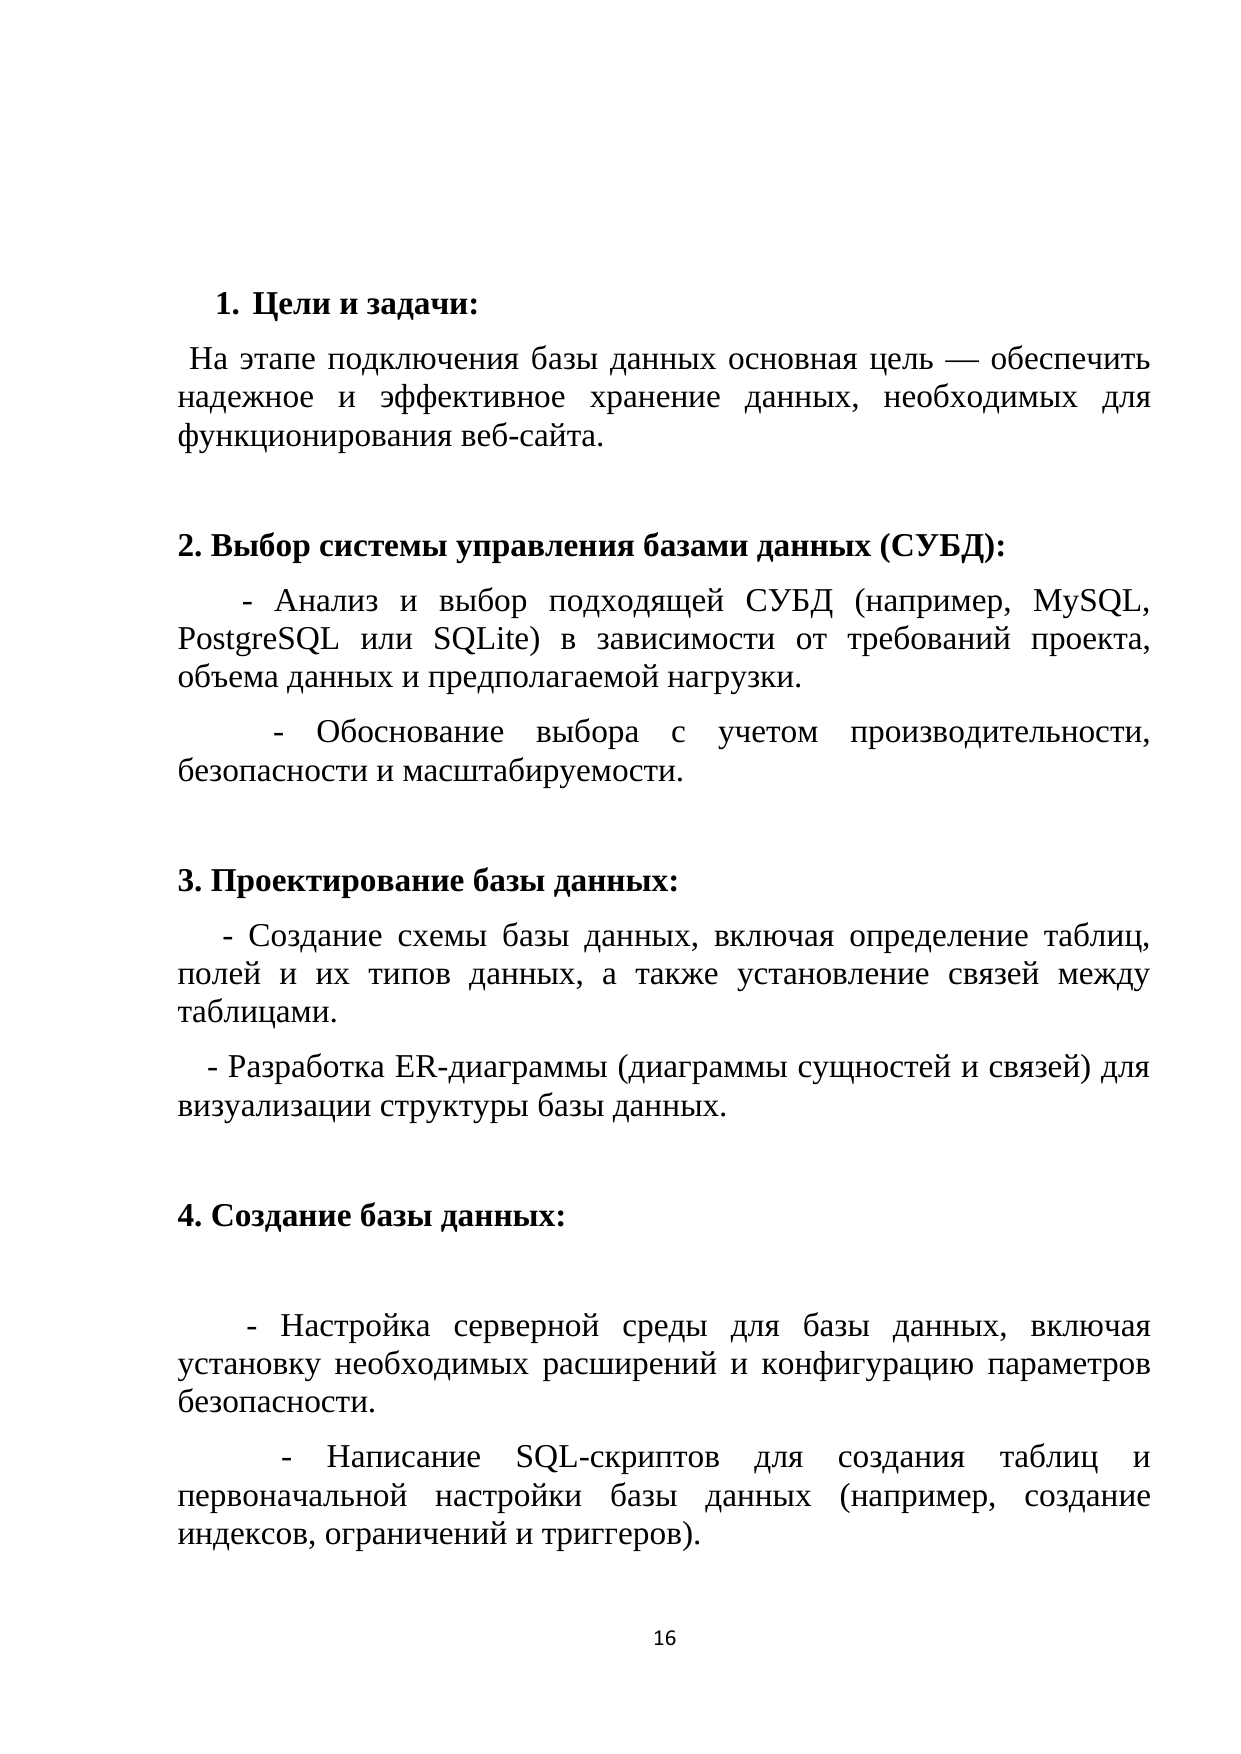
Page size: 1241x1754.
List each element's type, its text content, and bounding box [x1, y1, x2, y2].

text - Анализ и выбор подходящей СУБД (например, MySQL, PostgreSQL или SQLite) в зависимости от требований проекта, объема данных и предполагаемой нагрузки. [177, 580, 1152, 695]
text 2. Выбор системы управления базами данных (СУБД): [177, 525, 1152, 563]
text - Обоснование выбора с учетом производительности, безопасности и масштабируемости. [177, 711, 1152, 788]
text 4. Создание базы данных: [177, 1195, 1152, 1233]
text - Создание схемы базы данных, включая определение таблиц, полей и их типов данных, а также установление связей между таблицами. [177, 915, 1152, 1030]
text - Настройка серверной среды для базы данных, включая установку необходимых расширений и конфигурацию параметров безопасности. [177, 1305, 1152, 1420]
text - Разработка ER-диаграммы (диаграммы сущностей и связей) для визуализации структуры базы данных. [177, 1046, 1152, 1123]
text На этапе подключения базы данных основная цель — обеспечить надежное и эффективное хранение данных, необходимых для функционирования веб-сайта. [177, 338, 1152, 453]
text - Написание SQL-скриптов для создания таблиц и первоначальной настройки базы данных (например, создание индексов, ограничений и триггеров). [177, 1436, 1152, 1551]
list Цели и задачи: [215, 283, 1152, 321]
text 3. Проектирование базы данных: [177, 860, 1152, 898]
